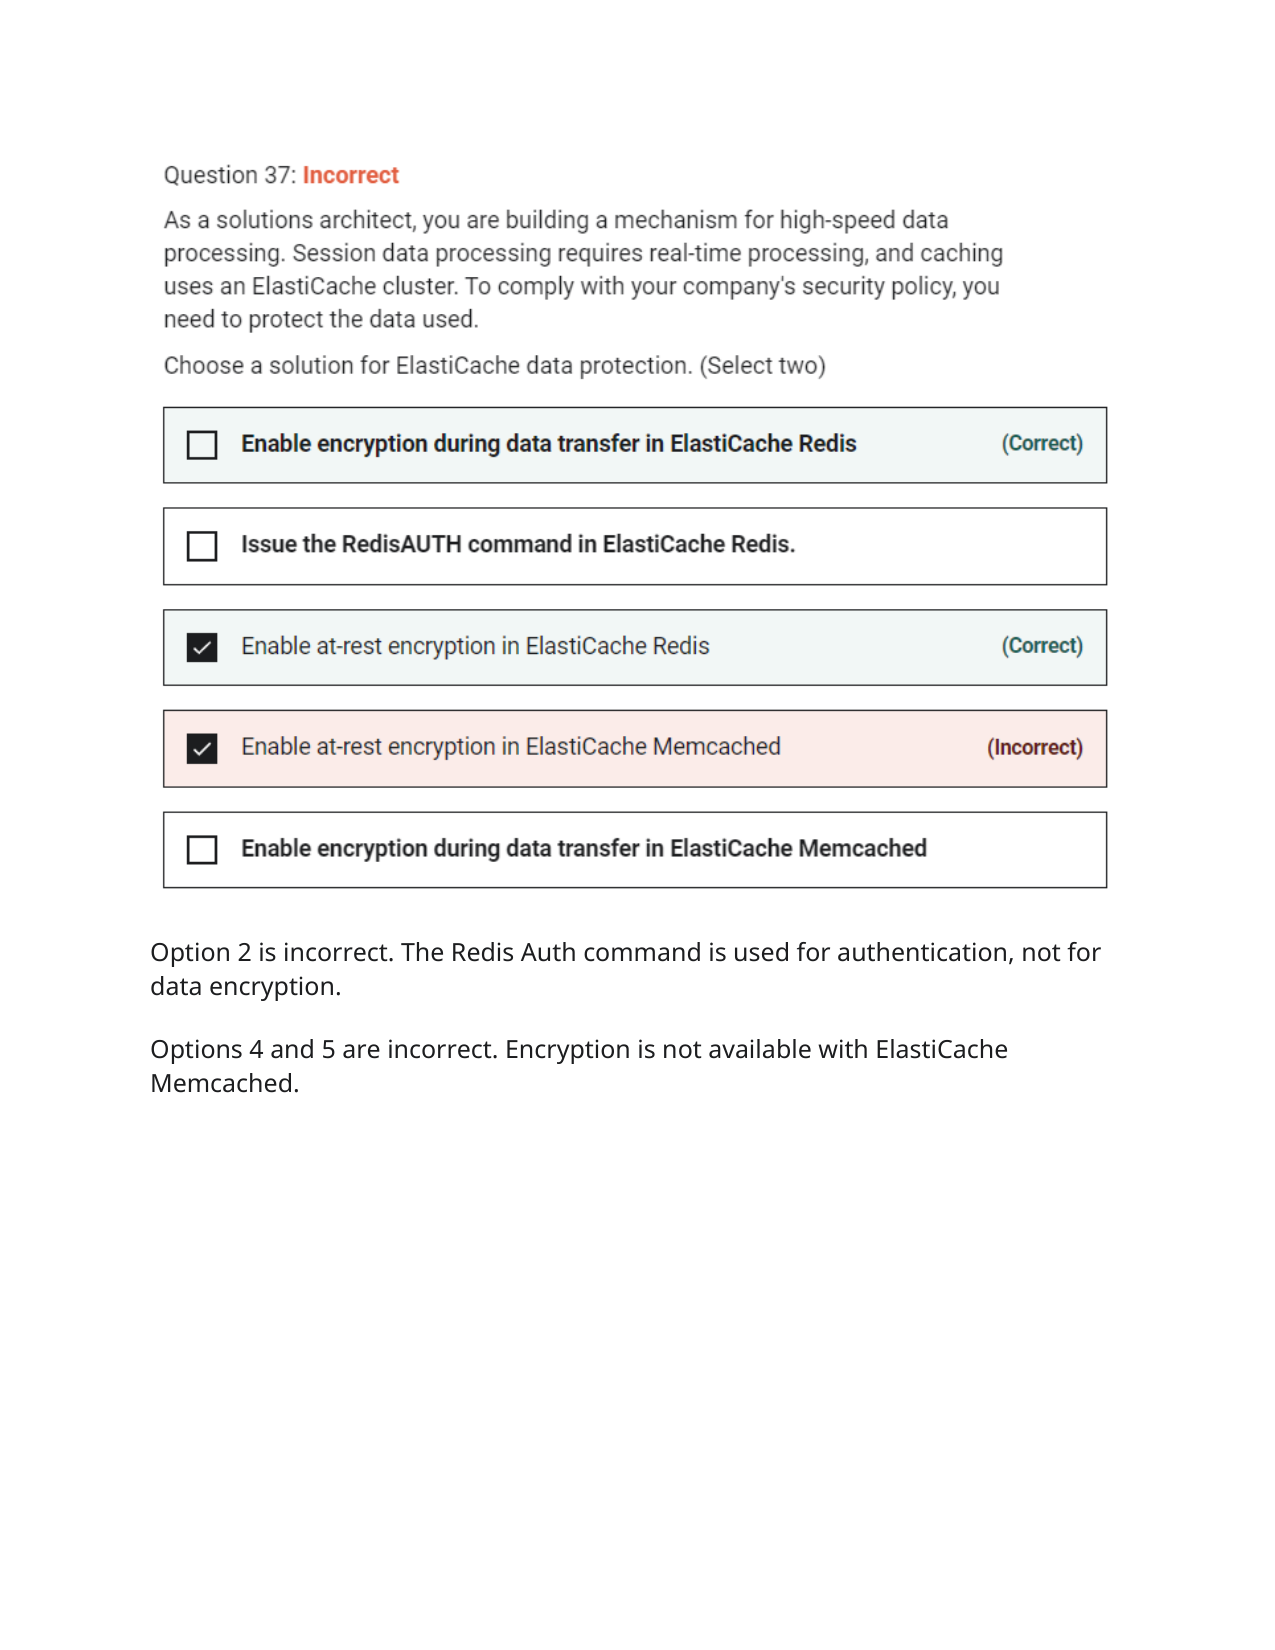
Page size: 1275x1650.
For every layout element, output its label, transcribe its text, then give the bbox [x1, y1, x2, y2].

picture [150, 150, 1125, 903]
text Options 4 and 5 are incorrect. Encryption is not available with ElastiCache Memcached. [150, 1032, 1125, 1100]
text Option 2 is incorrect. The Redis Auth command is used for authentication, not for data encryption. [150, 934, 1125, 1002]
